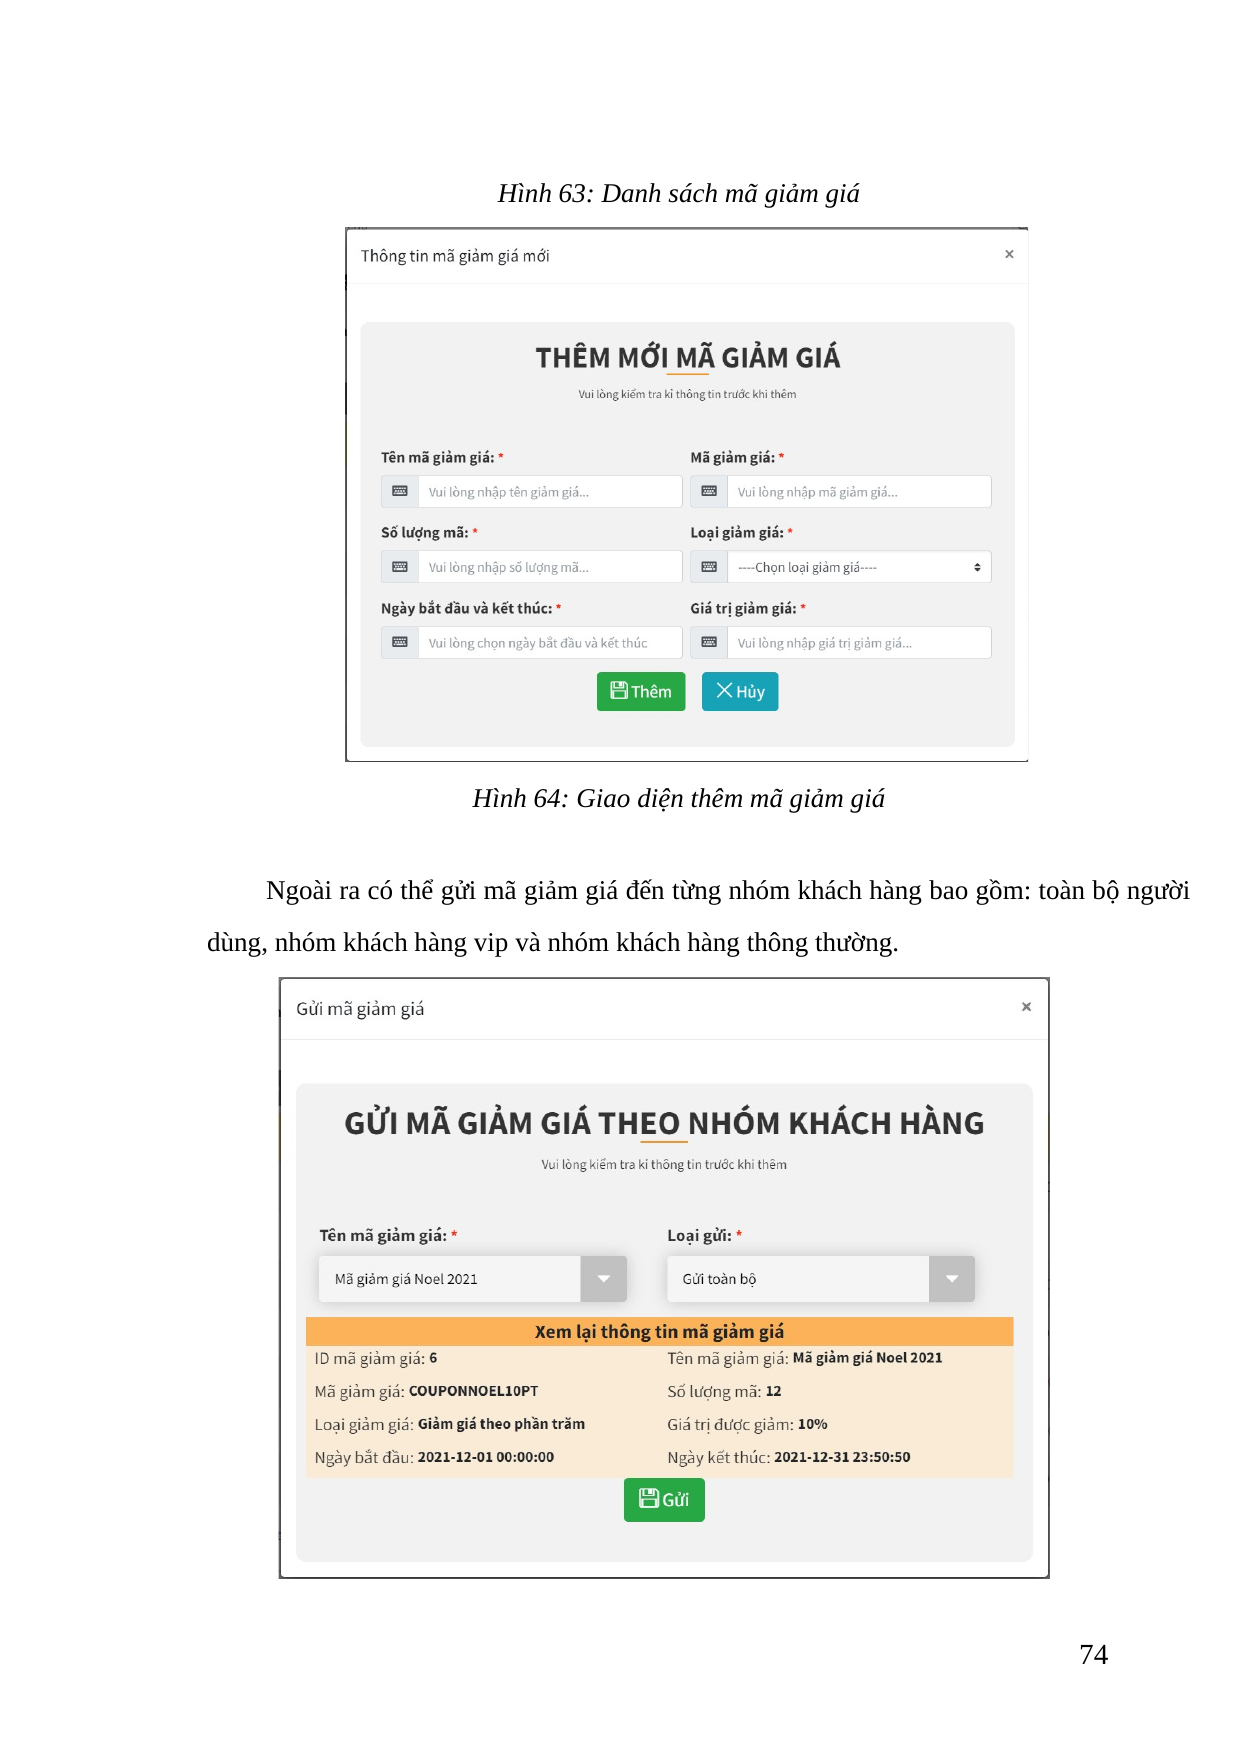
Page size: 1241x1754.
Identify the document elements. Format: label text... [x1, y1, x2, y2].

subtitle Hình 64: Giao diện thêm mã giảm giá [240, 782, 1118, 813]
picture [278, 977, 1050, 1579]
picture [345, 227, 1029, 762]
text Ngoài ra có thể gửi mã giảm giá đến từng nhóm khách hàng bao gồm: toàn bộ người dùng, nhóm khách hàng vip và nhóm khách hàng thông thường. [207, 874, 1192, 957]
subtitle Hình 63: Danh sách mã giảm giá [240, 177, 1118, 208]
